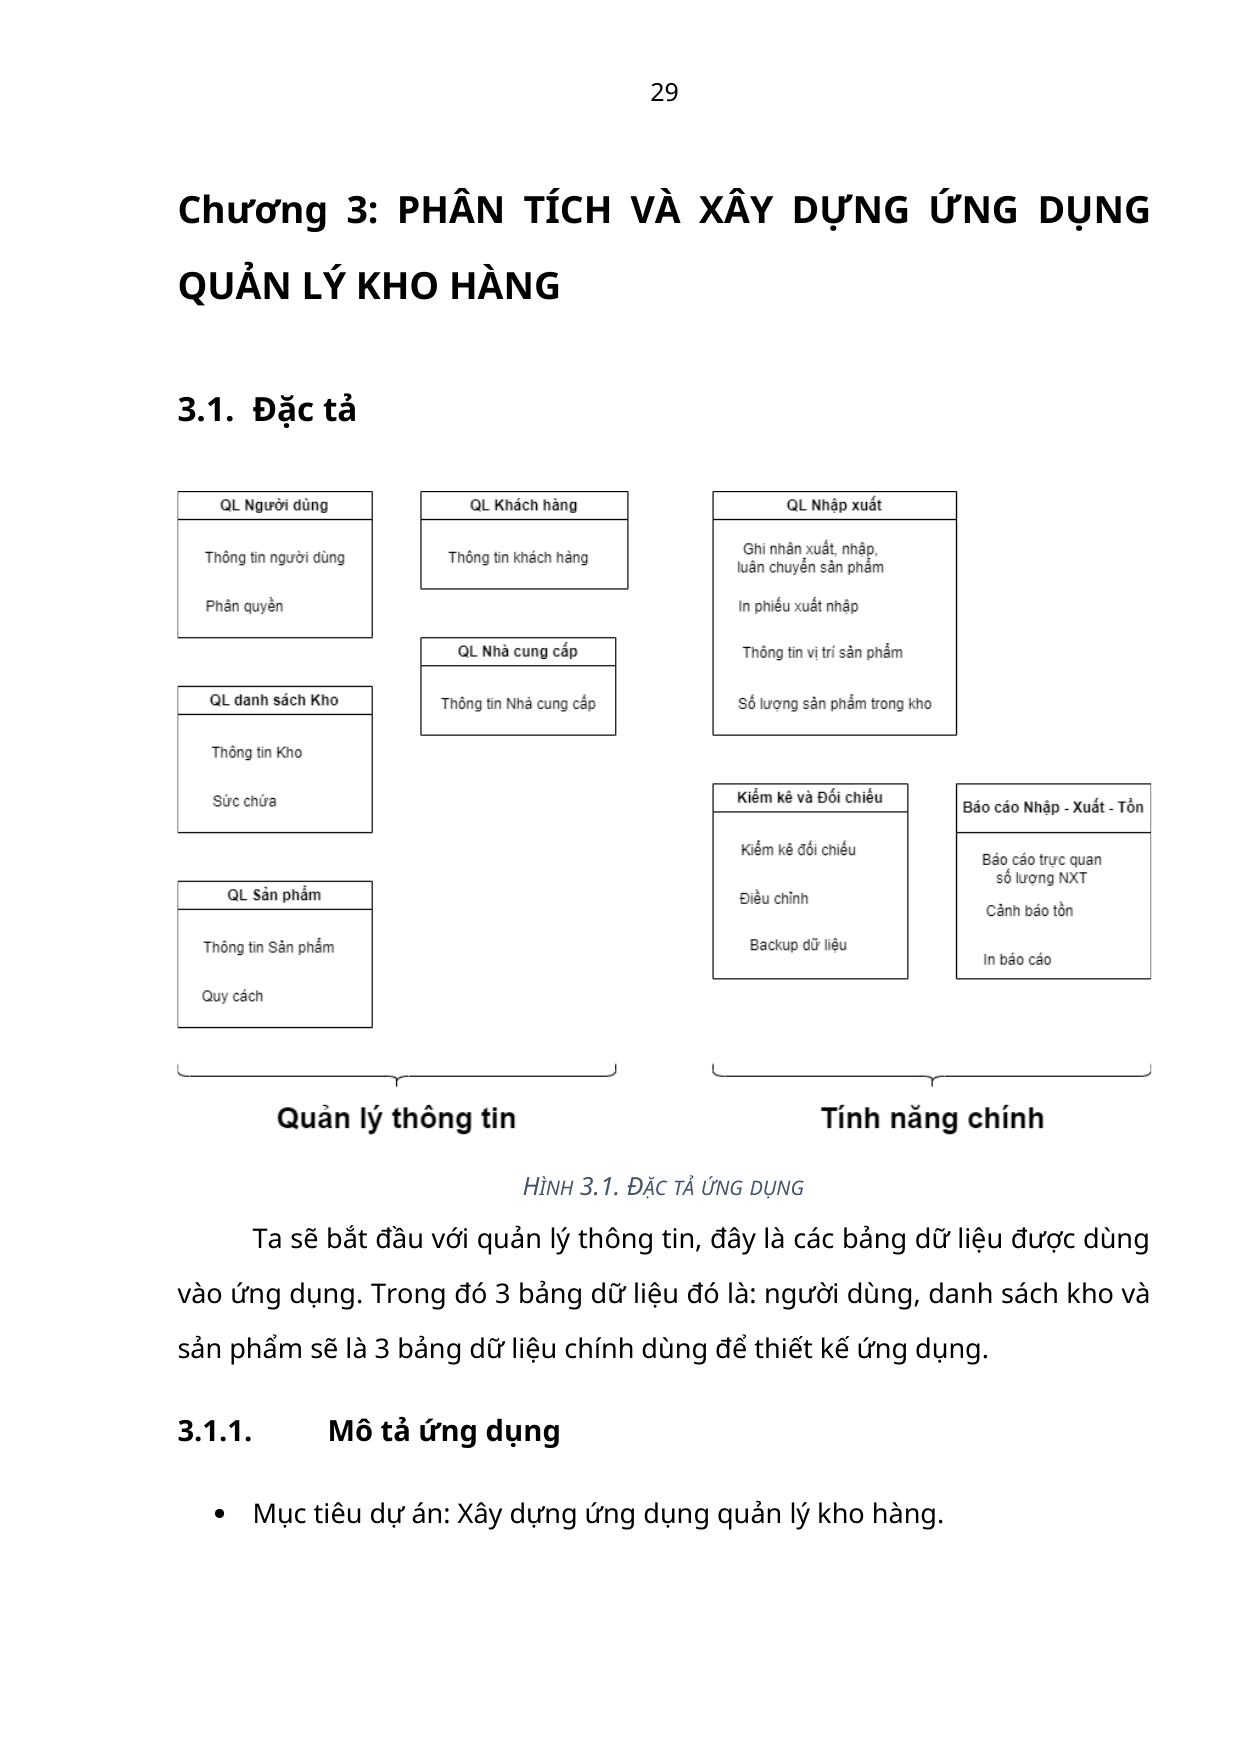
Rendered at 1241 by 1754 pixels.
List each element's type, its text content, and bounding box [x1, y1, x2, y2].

subtitle Chương 3: PHÂN TÍCH VÀ XÂY DỰNG ỨNG DỤNG QUẢN LÝ KHO HÀNG [177, 183, 1152, 311]
text Ta sẽ bắt đầu với quản lý thông tin, đây là các bảng dữ liệu được dùng vào ứng dụng. Trong đó 3 bảng dữ liệu đó là: người dùng, danh sách kho và sản phẩm sẽ là 3 bảng dữ liệu chính dùng để thiết kế ứng dụng. [177, 1219, 1152, 1367]
picture [177, 491, 1152, 1144]
text Hình 3.1. Đặc tả ứng dụng [177, 1168, 1152, 1202]
subtitle Mô tả ứng dụng [177, 1410, 1152, 1450]
list Mục tiêu dự án: Xây dựng ứng dụng quản lý kho hàng. [177, 1494, 1152, 1531]
subtitle Đặc tả [177, 386, 1152, 432]
